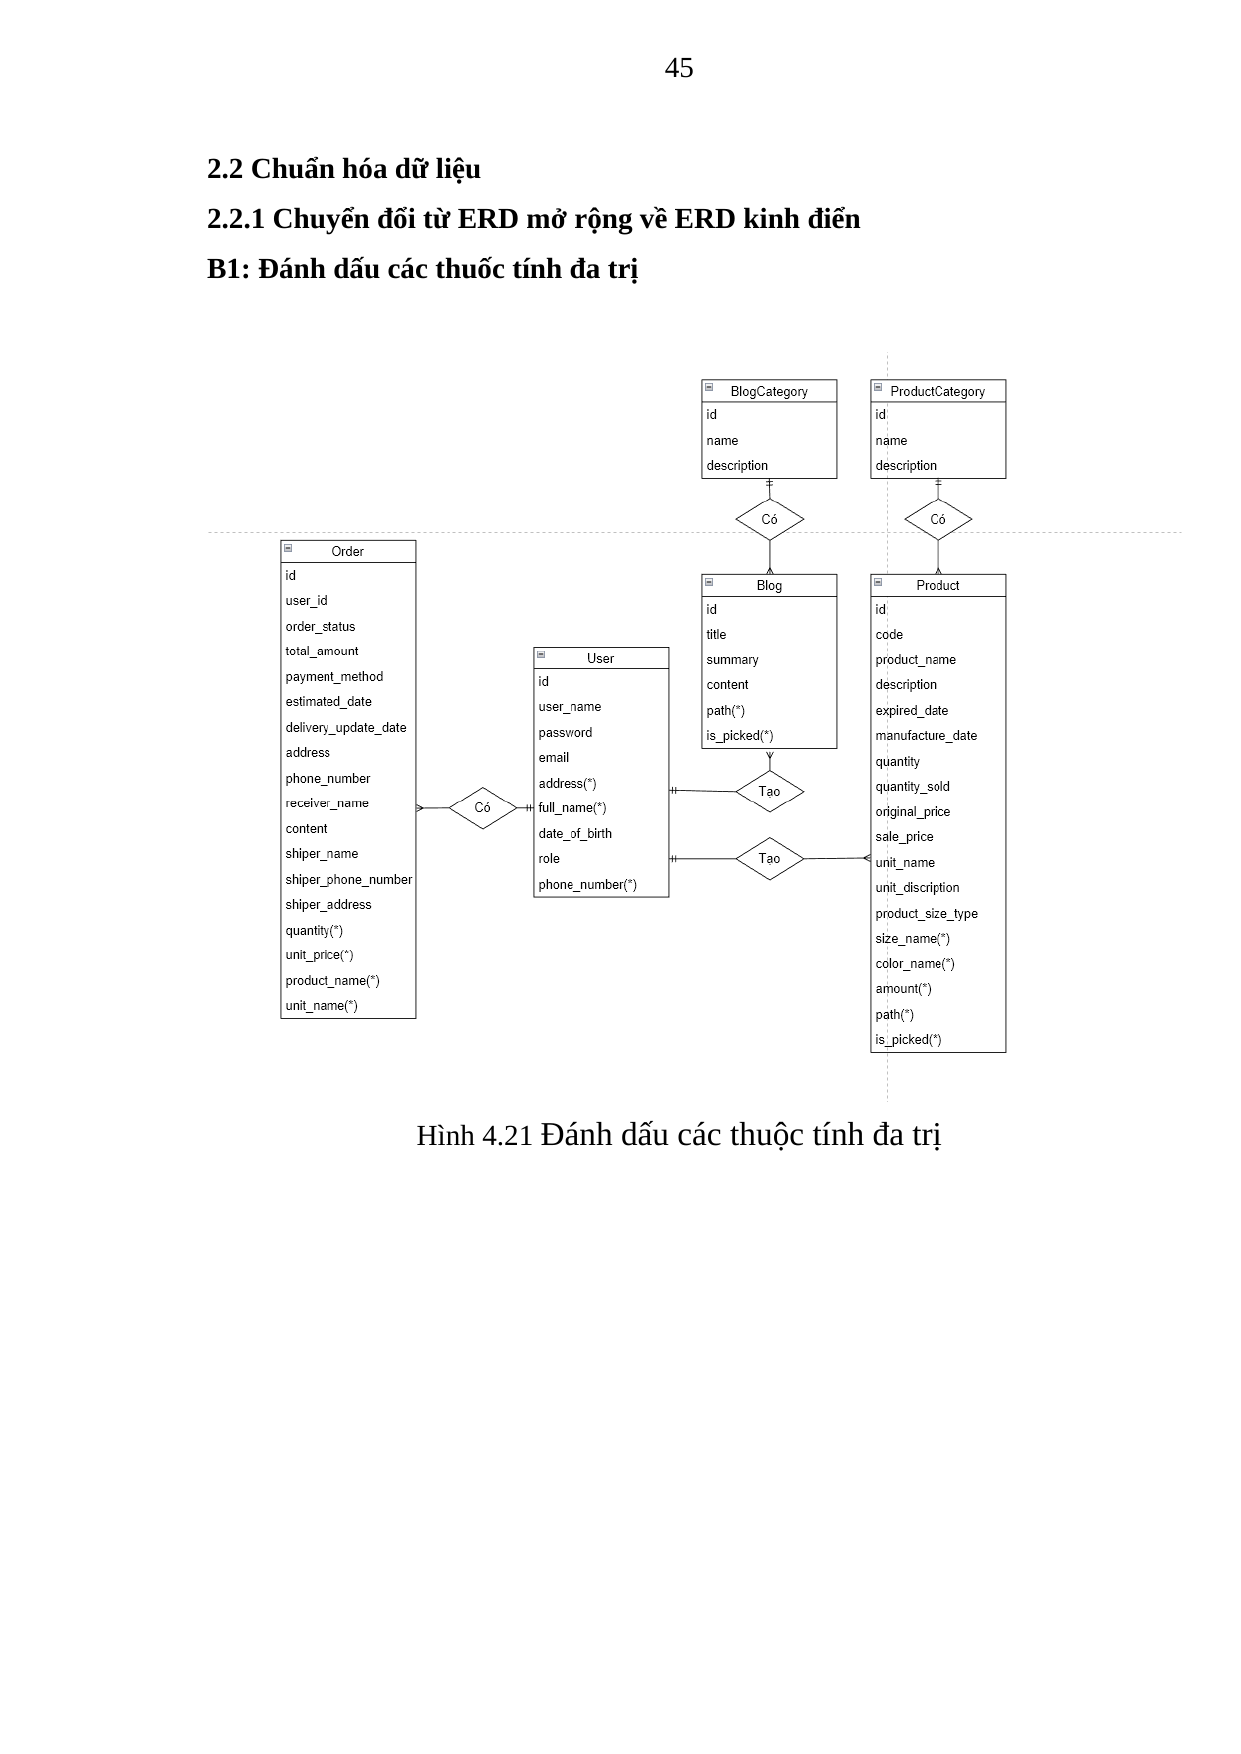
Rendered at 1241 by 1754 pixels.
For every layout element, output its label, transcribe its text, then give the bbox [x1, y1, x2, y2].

text 2.2.1 Chuyển đổi từ ERD mở rộng về ERD kinh điển [207, 201, 1152, 235]
picture [206, 352, 1182, 1102]
text B1: Đánh dấu các thuốc tính đa trị [207, 251, 1152, 285]
text 2.2 Chuẩn hóa dữ liệu [207, 151, 1152, 184]
